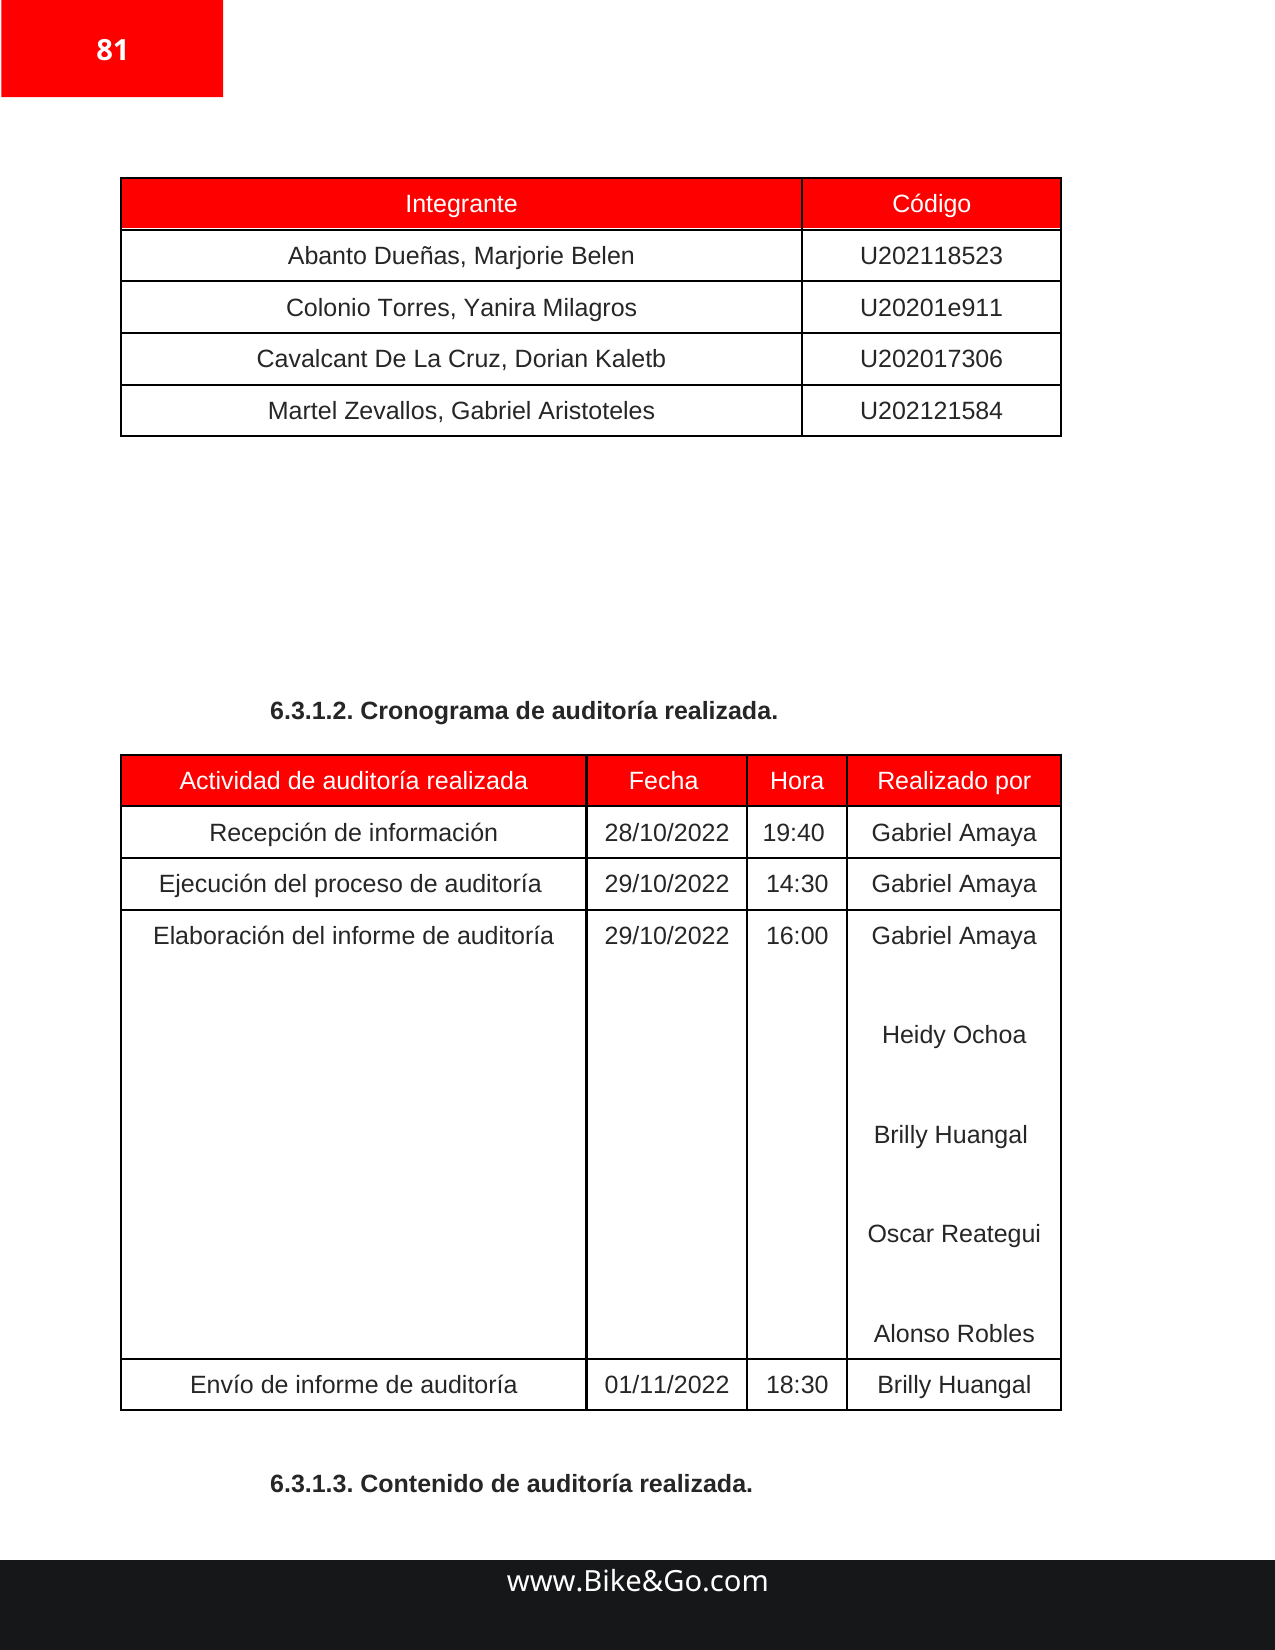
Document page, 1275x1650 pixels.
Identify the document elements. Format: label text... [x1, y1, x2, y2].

table_cell Gabriel Amaya Heidy Ochoa Brilly Huangal Oscar Reategui Alonso Robles [848, 911, 1060, 1358]
table_cell Cavalcant De La Cruz, Dorian Kaletb [122, 334, 801, 383]
table_cell U202017306 [803, 334, 1060, 383]
table_cell 14:30 [748, 859, 846, 908]
table_header Hora [748, 756, 846, 805]
table_cell 19:40 [748, 807, 846, 857]
table_cell Gabriel Amaya [848, 807, 1060, 857]
table_cell 29/10/2022 [588, 911, 746, 1358]
table_cell U202118523 [803, 231, 1060, 280]
table_cell Colonio Torres, Yanira Milagros [122, 282, 801, 332]
table_header Fecha [588, 756, 746, 805]
table_cell Ejecución del proceso de auditoría [122, 859, 585, 908]
table_cell Gabriel Amaya [848, 859, 1060, 908]
table_cell 01/11/2022 [588, 1360, 746, 1409]
table_cell Brilly Huangal [848, 1360, 1060, 1409]
table_cell 16:00 [748, 911, 846, 1358]
table_cell Elaboración del informe de auditoría [122, 911, 585, 1358]
text 6.3.1.2. Cronograma de auditoría realizada. [195, 696, 1155, 725]
table_cell 29/10/2022 [588, 859, 746, 908]
table_cell 28/10/2022 [588, 807, 746, 857]
table_header Actividad de auditoría realizada [122, 756, 585, 805]
table_cell 18:30 [748, 1360, 846, 1409]
table_header Realizado por [848, 756, 1060, 805]
table_header Código [803, 179, 1060, 228]
table_cell Envío de informe de auditoría [122, 1360, 585, 1409]
table_cell Recepción de información [122, 807, 585, 857]
table_cell U202121584 [803, 386, 1060, 435]
table_cell Abanto Dueñas, Marjorie Belen [122, 231, 801, 280]
text 6.3.1.3. Contenido de auditoría realizada. [195, 1469, 1155, 1498]
table_cell Martel Zevallos, Gabriel Aristoteles [122, 386, 801, 435]
table_cell U20201e911 [803, 282, 1060, 332]
table_header Integrante [122, 179, 801, 228]
